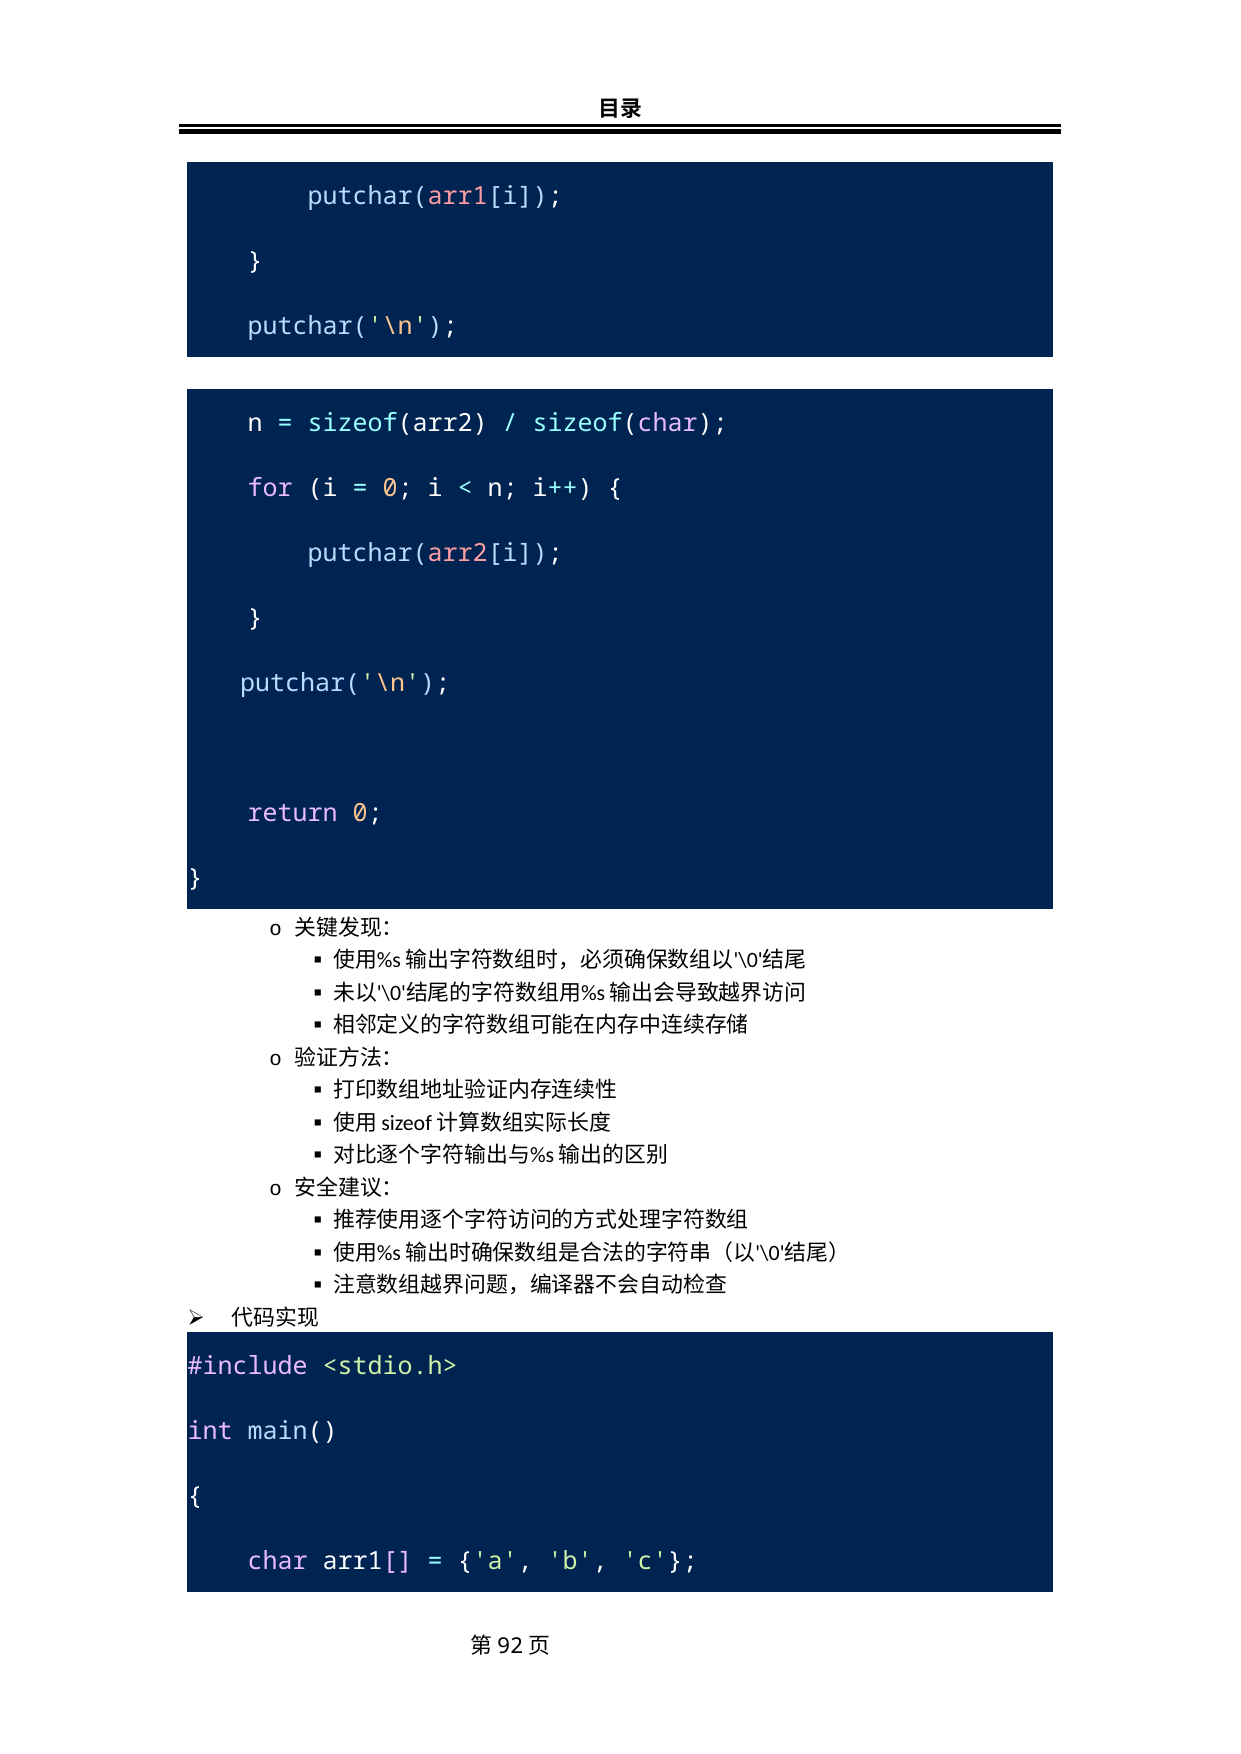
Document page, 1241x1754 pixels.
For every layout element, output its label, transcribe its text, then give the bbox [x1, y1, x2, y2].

text n = sizeof(arr2) / sizeof(char); [187, 389, 1053, 454]
text { [187, 1462, 1053, 1527]
list 使用sizeof计算数组实际长度 [313, 1104, 1053, 1137]
list 注意数组越界问题，编译器不会自动检查 [313, 1267, 1053, 1299]
text } [187, 844, 1053, 909]
text return 0; [187, 779, 1053, 844]
text putchar('\n'); [187, 649, 1053, 714]
list 使用%s输出时确保数组是合法的字符串（以'\0'结尾） [313, 1234, 1053, 1267]
list 验证方法： [269, 1039, 1053, 1072]
list 打印数组地址验证内存连续性 [313, 1072, 1053, 1104]
text for (i = 0; i < n; i++) { [187, 454, 1053, 519]
list 使用%s输出字符数组时，必须确保数组以'\0'结尾 [313, 942, 1053, 974]
text int main() [187, 1397, 1053, 1462]
text putchar(arr2[i]); [187, 519, 1053, 584]
list 相邻定义的字符数组可能在内存中连续存储 [313, 1007, 1053, 1039]
text #include <stdio.h> [187, 1332, 1053, 1397]
text } [187, 227, 1053, 292]
text char arr1[] = {'a', 'b', 'c'}; [187, 1527, 1053, 1592]
list 安全建议： [269, 1169, 1053, 1202]
list 关键发现： [269, 909, 1053, 942]
text putchar(arr1[i]); [187, 162, 1053, 227]
list 代码实现 [187, 1299, 1053, 1332]
list 推荐使用逐个字符访问的方式处理字符数组 [313, 1202, 1053, 1234]
text putchar('\n'); [187, 292, 1053, 357]
list 未以'\0'结尾的字符数组用%s输出会导致越界访问 [313, 974, 1053, 1007]
text } [187, 584, 1053, 649]
list 对比逐个字符输出与%s输出的区别 [313, 1137, 1053, 1169]
